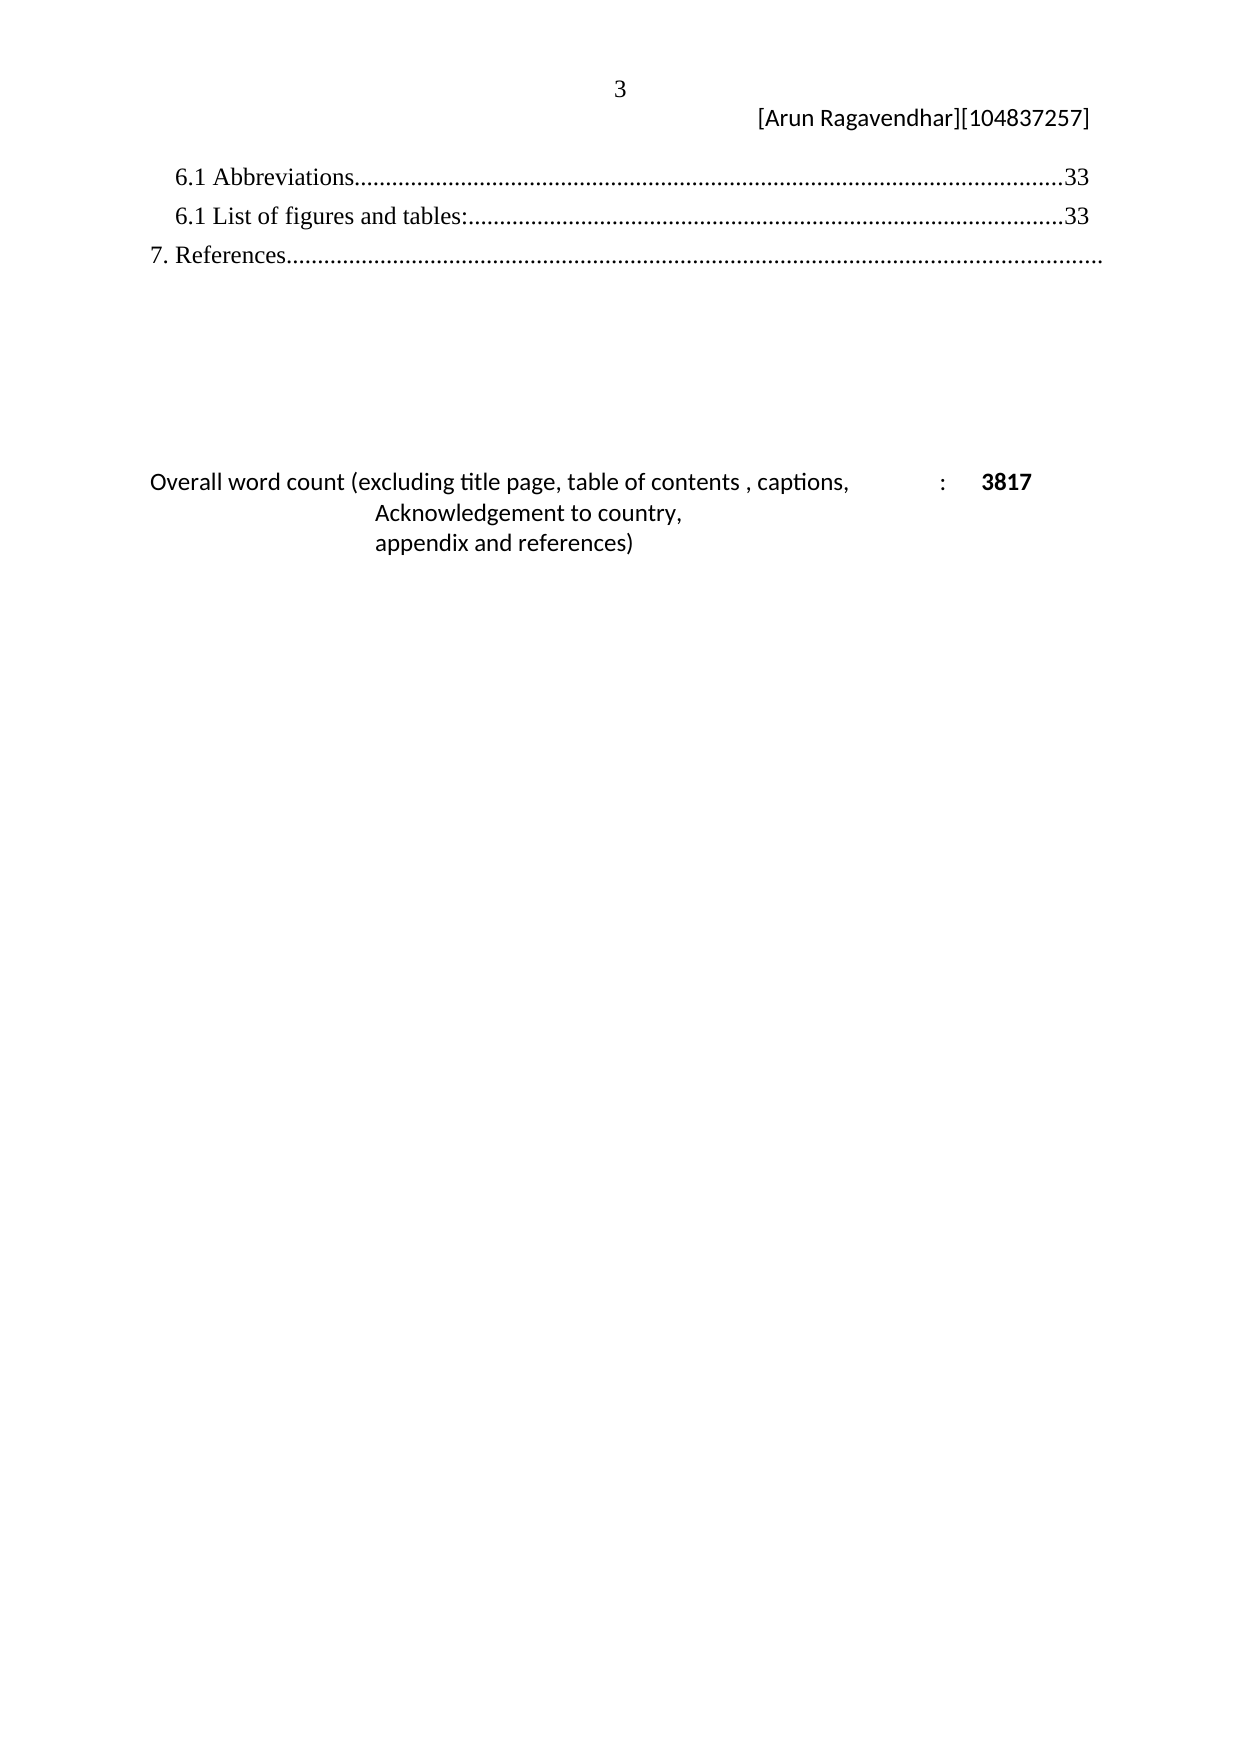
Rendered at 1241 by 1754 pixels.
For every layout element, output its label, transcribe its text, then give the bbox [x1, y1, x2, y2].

text Acknowledgement to country, [300, 497, 1090, 527]
text Overall word count (excluding title page, table of contents , captions, : 3817 [150, 466, 1090, 497]
text appendix and references) [375, 527, 1090, 558]
